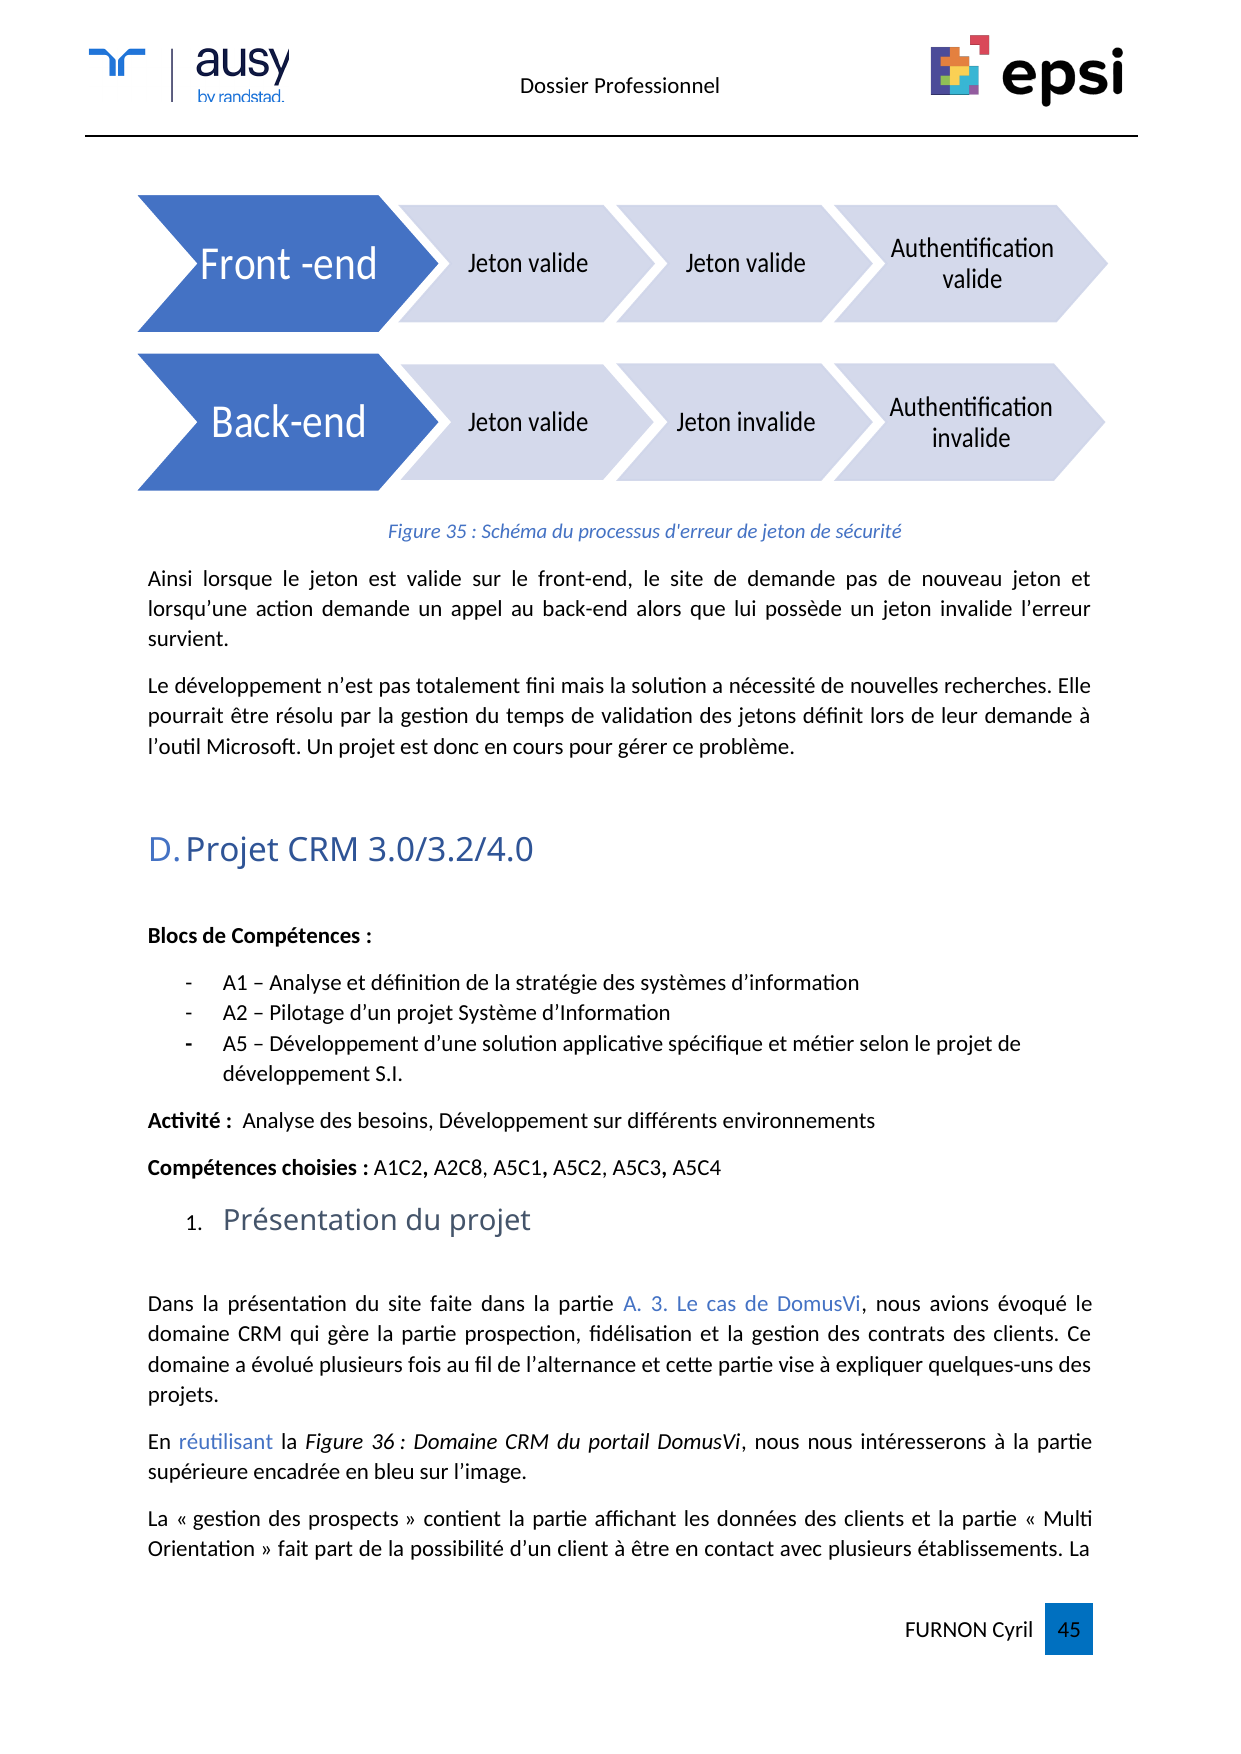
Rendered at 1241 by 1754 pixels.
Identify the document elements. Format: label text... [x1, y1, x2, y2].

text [148, 1504, 1093, 1562]
text Dans la présentation du site faite dans la partie A. 3. Le cas de DomusVi, nous avions évoqué le domaine CRM qui gère la partie prospection, fidélisation et la gestion des contrats des clients. Ce domaine a évolué plusieurs fois au fil de l’alternance et cette partie vise à expliquer quelques-uns des projets. [148, 1289, 1093, 1408]
text Activité : Analyse des besoins, Développement sur différents environnements [148, 1106, 1093, 1134]
picture [88, 48, 289, 102]
subtitle Projet CRM 3.0/3.2/4.0 [148, 826, 1093, 871]
text Le développement n’est pas totalement fini mais la solution a nécessité de nouvelles recherches. Elle pourrait être résolu par la gestion du temps de validation des jetons définit lors de leur demande à l’outil Microsoft. Un projet est donc en cours pour gérer ce problème. [148, 671, 1093, 760]
subtitle Présentation du projet [185, 1199, 1093, 1239]
text Blocs de Compétences : [148, 921, 1093, 949]
list A1 – Analyse et définition de la stratégie des systèmes d’information [185, 968, 1093, 996]
text Compétences choisies : A1C2, A2C8, A5C1, A5C2, A5C3, A5C4 [148, 1153, 1093, 1181]
text Ainsi lorsque le jeton est valide sur le front-end, le site de demande pas de nouveau jeton et lorsqu’une action demande un appel au back-end alors que lui possède un jeton invalide l’erreur survient. [148, 148, 1093, 653]
list A5 – Développement d’une solution applicative spécifique et métier selon le projet de développement S.I. [185, 1029, 1093, 1087]
text En réutilisant la Figure 36 : Domaine CRM du portail DomusVi, nous nous intéresserons à la partie supérieure encadrée en bleu sur l’image. [148, 1427, 1093, 1485]
list A2 – Pilotage d’un projet Système d’Information [185, 998, 1093, 1027]
